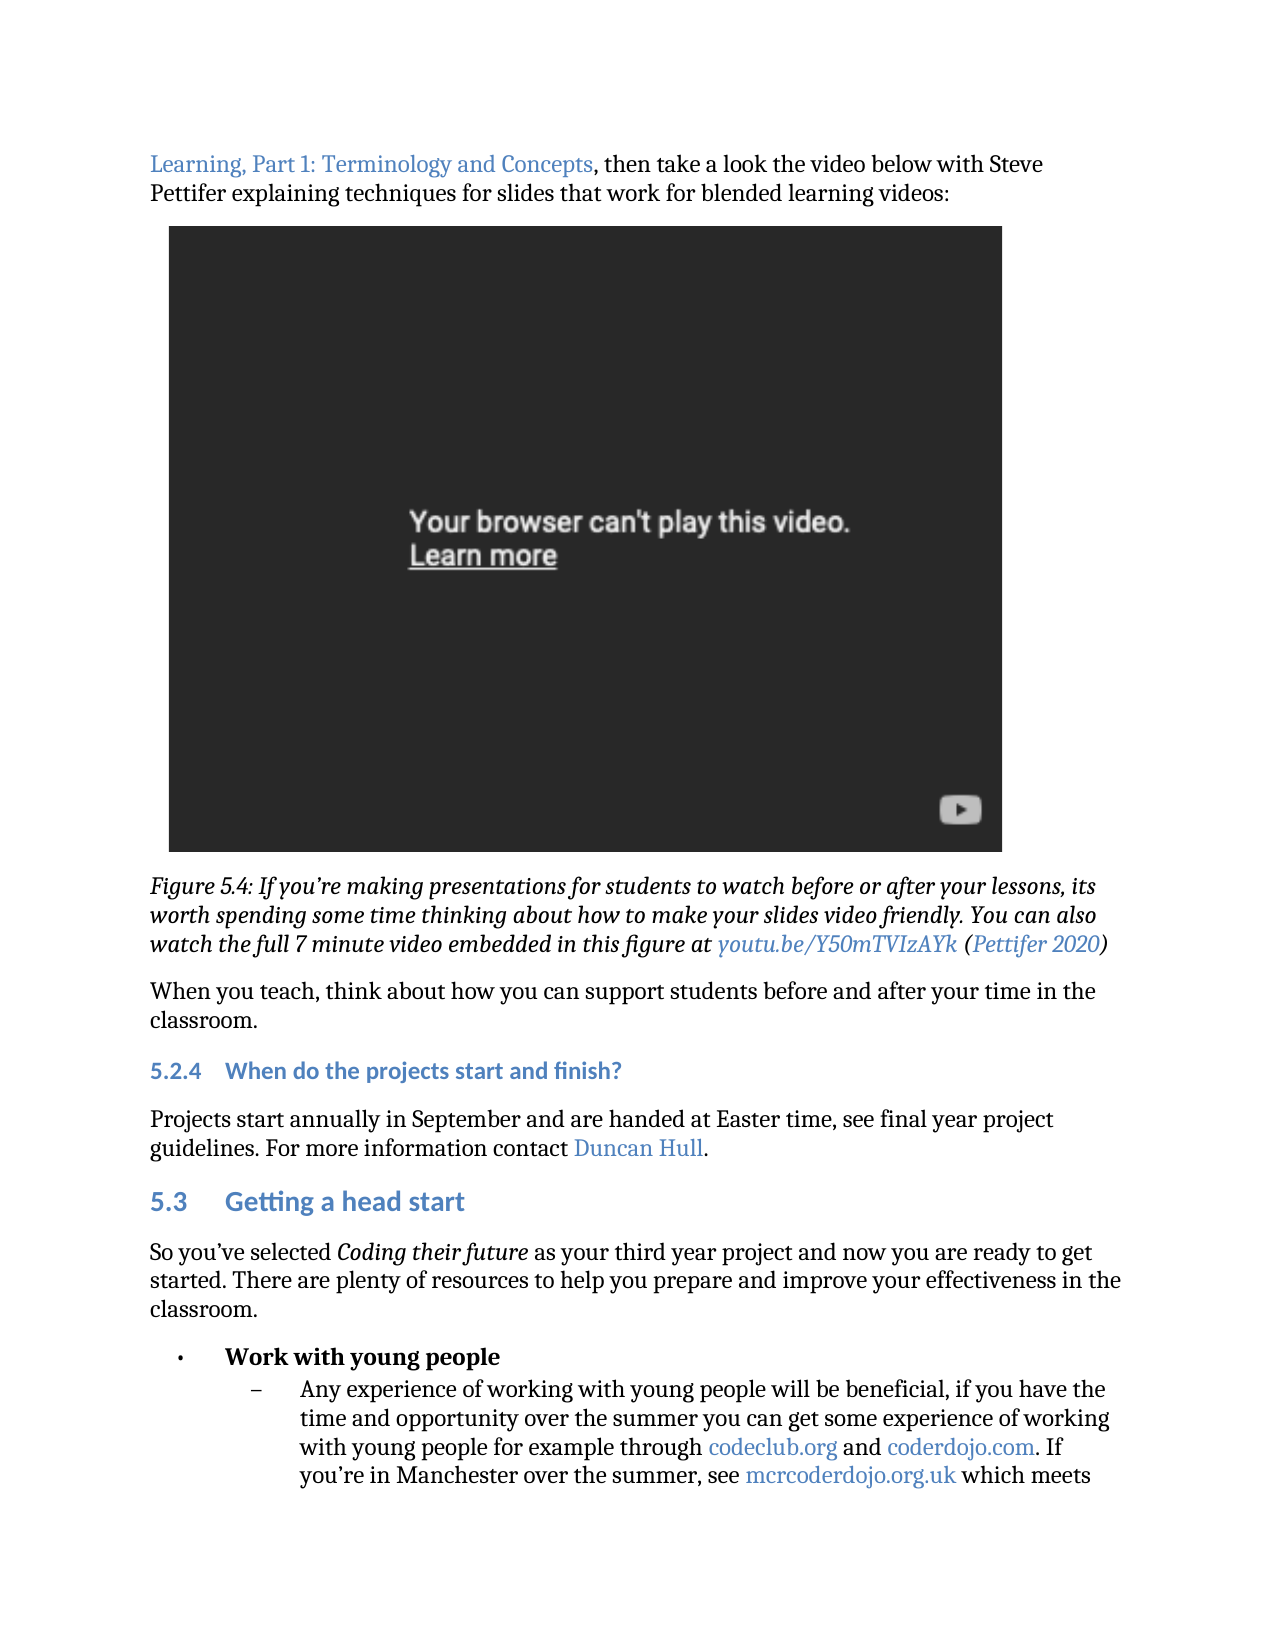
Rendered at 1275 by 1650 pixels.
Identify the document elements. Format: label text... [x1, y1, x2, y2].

text So you’ve selected Coding their future as your third year project and now you are ready to get started. There are plenty of resources to help you prepare and improve your effectiveness in the classroom. [150, 1237, 1125, 1324]
picture [168, 226, 1003, 852]
subtitle 5.2.4 When do the projects start and finish? [150, 1055, 1125, 1086]
text When you teach, think about how you can support students before and after your time in the classroom. [150, 977, 1125, 1034]
subtitle 5.3 Getting a head start [150, 1183, 1125, 1219]
list Work with young people [175, 1342, 1125, 1371]
text Projects start annually in September and are handed at Easter time, see final year project guidelines. For more information contact Duncan Hull. [150, 1105, 1125, 1162]
text Figure 5.4: If you’re making presentations for students to watch before or after your lessons, its worth spending some time thinking about how to make your slides video friendly. You can also watch the full 7 minute video embedded in this figure at youtu.be/Y50mTVIzAYk (Pettifer 2020) [150, 872, 1125, 958]
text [150, 150, 1125, 207]
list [250, 1375, 1125, 1490]
